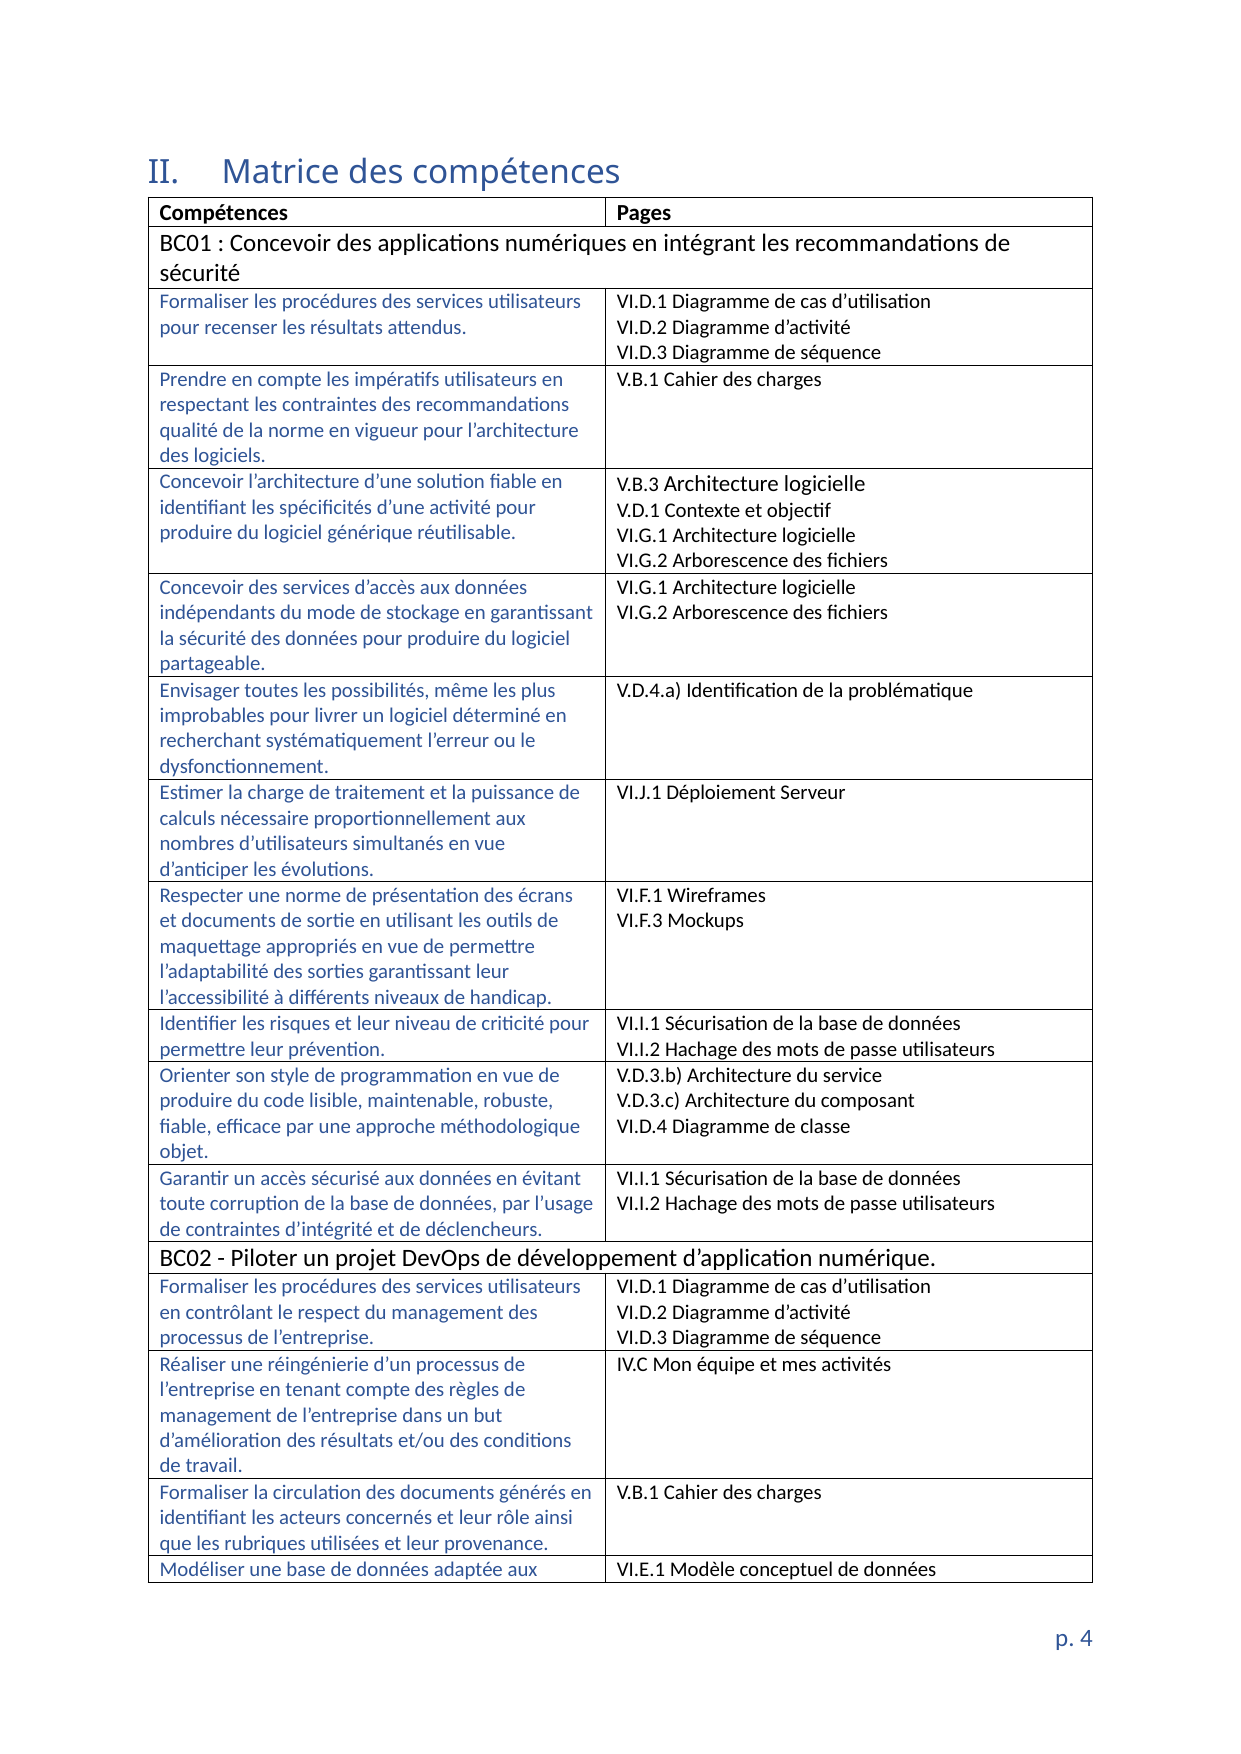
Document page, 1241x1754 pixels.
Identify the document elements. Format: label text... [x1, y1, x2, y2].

table_cell Orienter son style de programmation en vue de produire du code lisible, maintenable, robuste, fiable, efficace par une approche méthodologique objet. [149, 1062, 605, 1164]
table_cell Prendre en compte les impératifs utilisateurs en respectant les contraintes des recommandations qualité de la norme en vigueur pour l’architecture des logiciels. [266, 366, 605, 468]
table_header Compétences [149, 198, 605, 226]
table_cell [606, 1556, 1092, 1582]
table_cell BC02 - Piloter un projet DevOps de développement d’application numérique. [149, 1242, 1092, 1273]
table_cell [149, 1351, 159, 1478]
table_cell Formaliser les procédures des services utilisateurs pour recenser les résultats attendus. [149, 289, 605, 365]
table_cell VI.I.1 Sécurisation de la base de données VI.I.2 Hachage des mots de passe utilisateurs [606, 1010, 1092, 1061]
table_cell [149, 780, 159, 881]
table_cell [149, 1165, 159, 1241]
table_cell IV.C Mon équipe et mes activités [606, 1351, 1092, 1478]
table_cell VI.D.1 Diagramme de cas d’utilisation VI.D.2 Diagramme d’activité VI.D.3 Diagramme de séquence [606, 289, 1092, 365]
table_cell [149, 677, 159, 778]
table_cell Identifier les risques et leur niveau de criticité pour permettre leur prévention. [149, 1010, 605, 1061]
table_cell V.B.1 Cahier des charges [606, 366, 1092, 468]
table_cell VI.I.1 Sécurisation de la base de données VI.I.2 Hachage des mots de passe utilisateurs [606, 1165, 1092, 1241]
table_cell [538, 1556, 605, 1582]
table_cell VI.G.1 Architecture logicielle VI.G.2 Arborescence des fichiers [606, 574, 1092, 676]
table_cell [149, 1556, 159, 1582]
table_cell Formaliser les procédures des services utilisateurs en contrôlant le respect du management des processus de l’entreprise. [149, 1274, 605, 1350]
table_cell Concevoir l’architecture d’une solution fiable en identifiant les spécificités d’une activité pour produire du logiciel générique réutilisable. [149, 469, 605, 573]
table_cell V.B.1 Cahier des charges [606, 1479, 1092, 1555]
table_cell V.B.3 Architecture logicielle V.D.1 Contexte et objectif VI.G.1 Architecture logicielle VI.G.2 Arborescence des fichiers [606, 469, 1092, 573]
table_cell BC01 : Concevoir des applications numériques en intégrant les recommandations de sécurité [149, 227, 1092, 288]
table_cell V.D.4.a) Identification de la problématique [606, 677, 1092, 778]
table_cell Envisager toutes les possibilités, même les plus improbables pour livrer un logiciel déterminé en recherchant systématiquement l’erreur ou le dysfonctionnement. [329, 677, 605, 778]
table_cell Formaliser la circulation des documents générés en identifiant les acteurs concernés et leur rôle ainsi que les rubriques utilisées et leur provenance. [149, 1479, 605, 1555]
table_cell VI.J.1 Déploiement Serveur [606, 780, 1092, 881]
table_cell Respecter une norme de présentation des écrans et documents de sortie en utilisant les outils de maquettage appropriés en vue de permettre l’adaptabilité des sorties garantissant leur l’accessibilité à différents niveaux de handicap. [149, 882, 605, 1009]
table_cell Estimer la charge de traitement et la puissance de calculs nécessaire proportionnellement aux nombres d’utilisateurs simultanés en vue d’anticiper les évolutions. [374, 780, 605, 881]
table_cell V.D.3.b) Architecture du service V.D.3.c) Architecture du composant VI.D.4 Diagramme de classe [606, 1062, 1092, 1164]
table_header Pages [606, 198, 1092, 226]
table_cell VI.D.1 Diagramme de cas d’utilisation VI.D.2 Diagramme d’activité VI.D.3 Diagramme de séquence [606, 1274, 1092, 1350]
table_cell Concevoir des services d’accès aux données indépendants du mode de stockage en garantissant la sécurité des données pour produire du logiciel partageable. [149, 574, 605, 676]
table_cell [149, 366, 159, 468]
table_cell Réaliser une réingénierie d’un processus de l’entreprise en tenant compte des règles de management de l’entreprise dans un but d’amélioration des résultats et/ou des conditions de travail. [243, 1351, 605, 1478]
table_cell VI.F.1 Wireframes VI.F.3 Mockups [606, 882, 1092, 1009]
subtitle Matrice des compétences [148, 148, 1093, 193]
